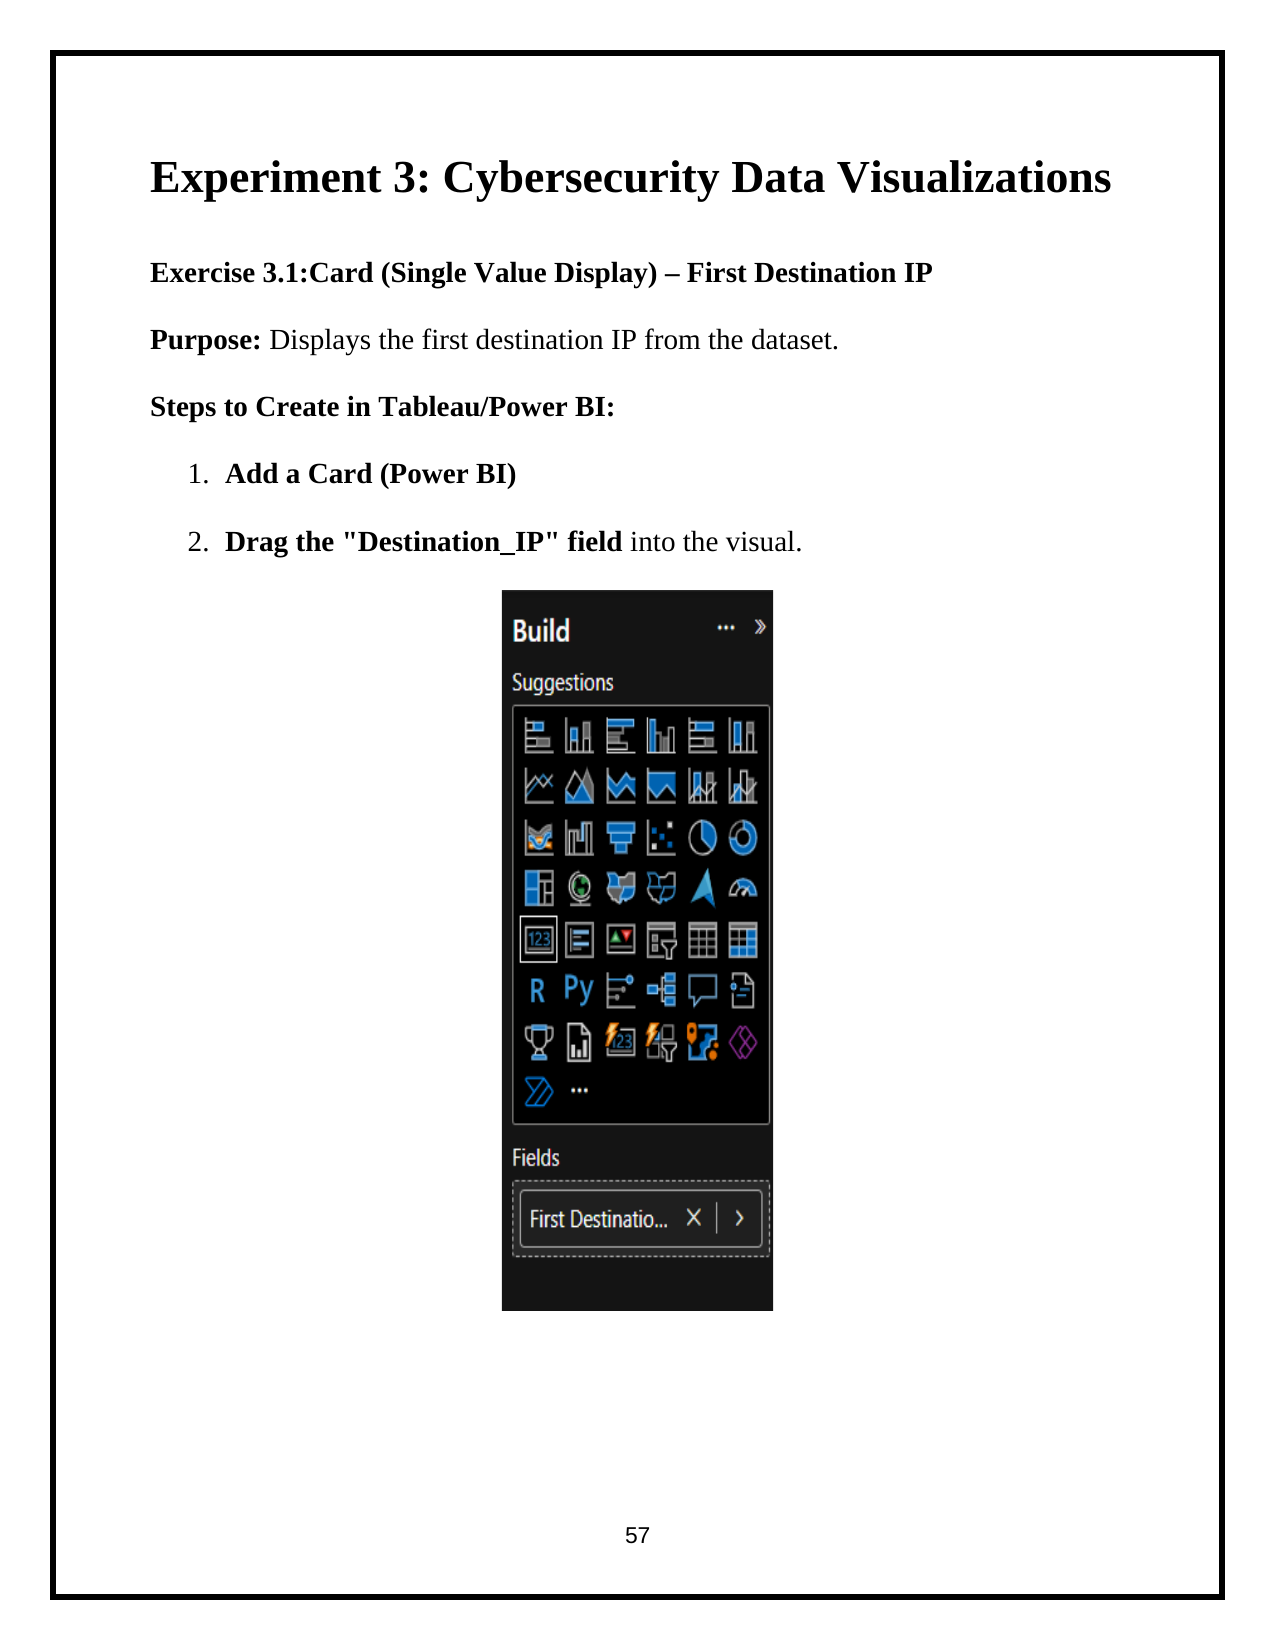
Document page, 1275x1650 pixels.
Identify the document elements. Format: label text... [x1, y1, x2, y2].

list Add a Card (Power BI) [187, 457, 1125, 490]
text Purpose: Displays the first destination IP from the dataset. [150, 322, 1125, 356]
picture [501, 590, 774, 1311]
text Steps to Create in Tableau/Power BI: [150, 389, 1125, 423]
text Exercise 3.1:Card (Single Value Display) – First Destination IP [150, 255, 1125, 289]
text Experiment 3: Cybersecurity Data Visualizations [150, 150, 1125, 203]
list Drag the "Destination_IP" field into the visual. [187, 524, 1125, 557]
